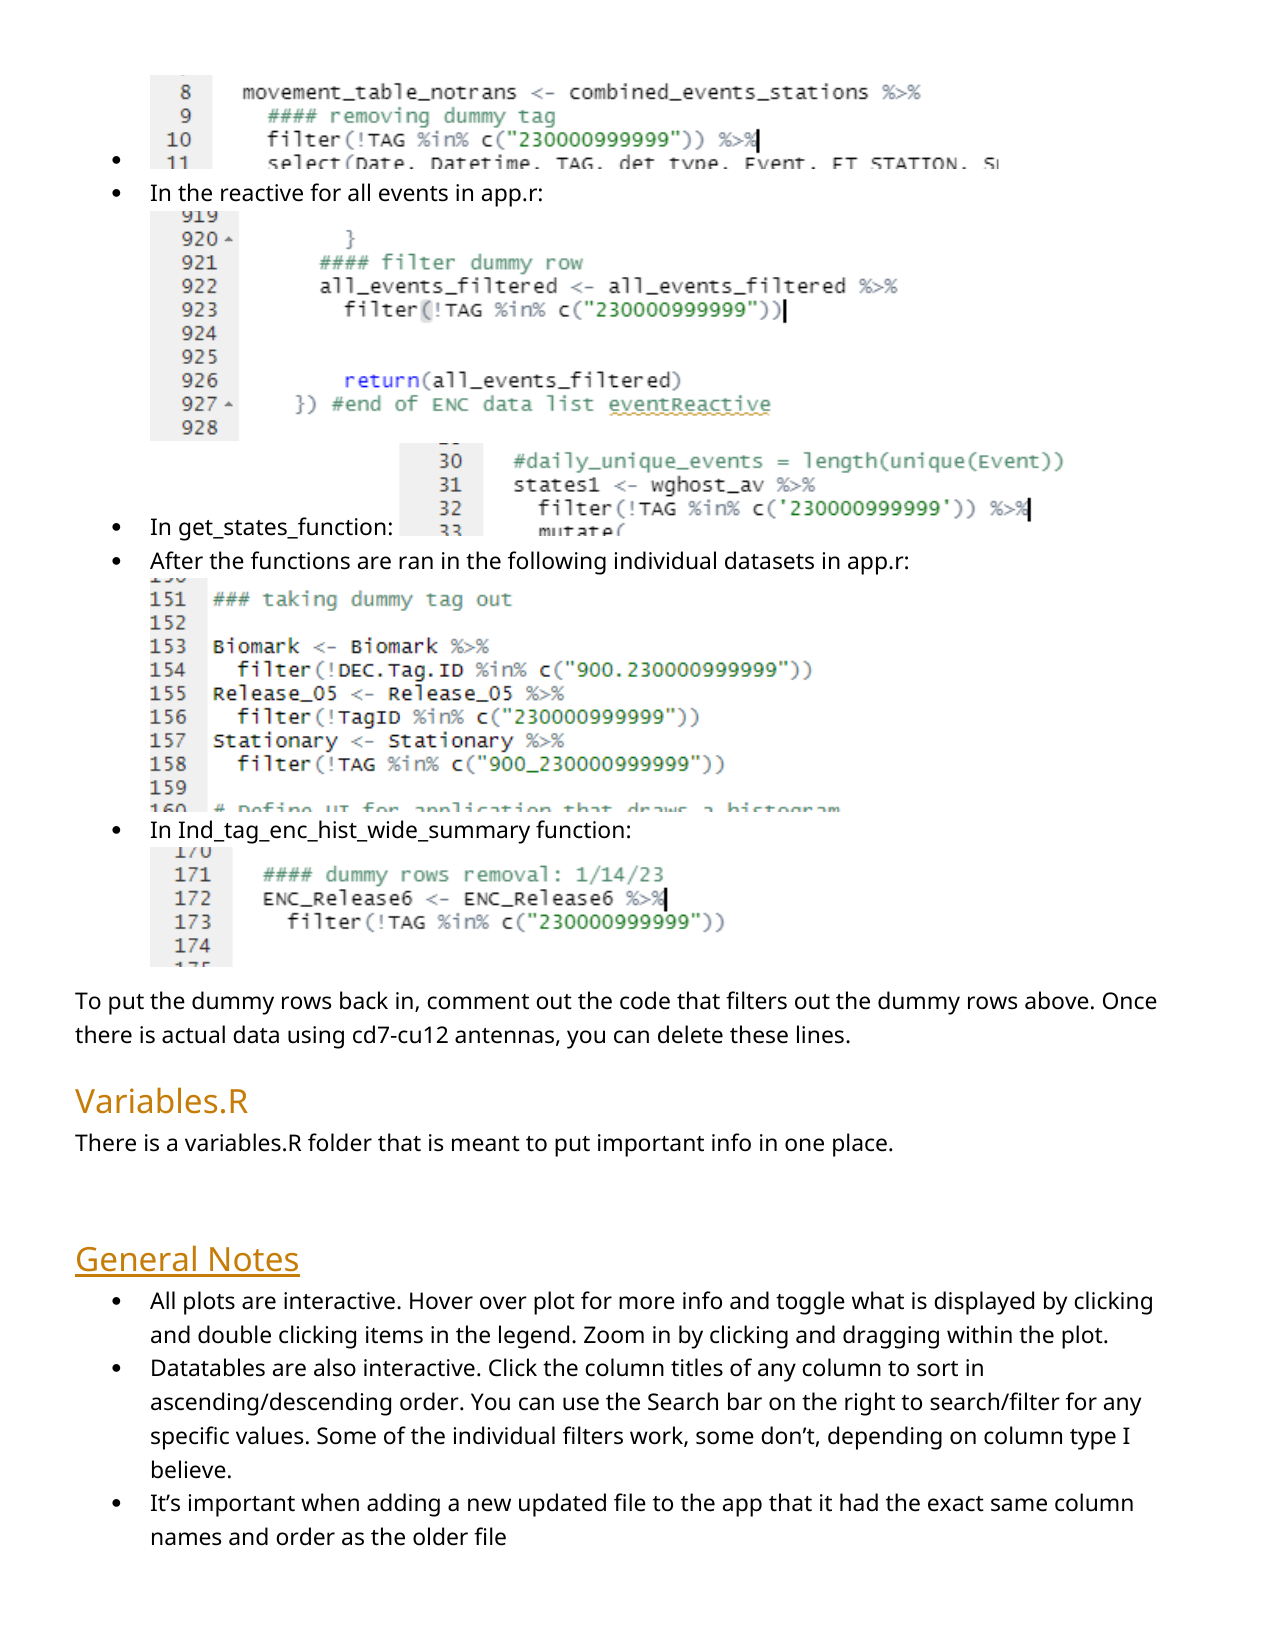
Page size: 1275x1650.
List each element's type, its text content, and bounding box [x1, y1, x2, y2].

picture [150, 847, 791, 967]
text To put the dummy rows back in, comment out the code that filters out the dummy rows above. Once there is actual data using cd7-cu12 antennas, you can delete these lines. [75, 985, 1200, 1050]
subtitle Variables.R [75, 1078, 1200, 1123]
picture [399, 443, 1125, 536]
picture [150, 578, 861, 812]
picture [150, 75, 999, 169]
list It’s important when adding a new updated file to the app that it had the exact same column names and order as the older file [112, 1487, 1200, 1552]
text There is a variables.R folder that is meant to put important info in one place. [75, 1127, 1200, 1158]
list Datatables are also interactive. Click the column titles of any column to sort in ascending/descending order. You can use the Search bar on the right to search/filter for any specific values. Some of the individual filters work, some don’t, depending on column type I believe. [112, 1352, 1200, 1485]
list All plots are interactive. Hover over plot for more info and toggle what is displayed by clicking and double clicking items in the legend. Zoom in by clicking and dragging within the plot. [112, 1285, 1200, 1350]
subtitle General Notes [75, 1236, 1200, 1281]
picture [150, 211, 954, 441]
